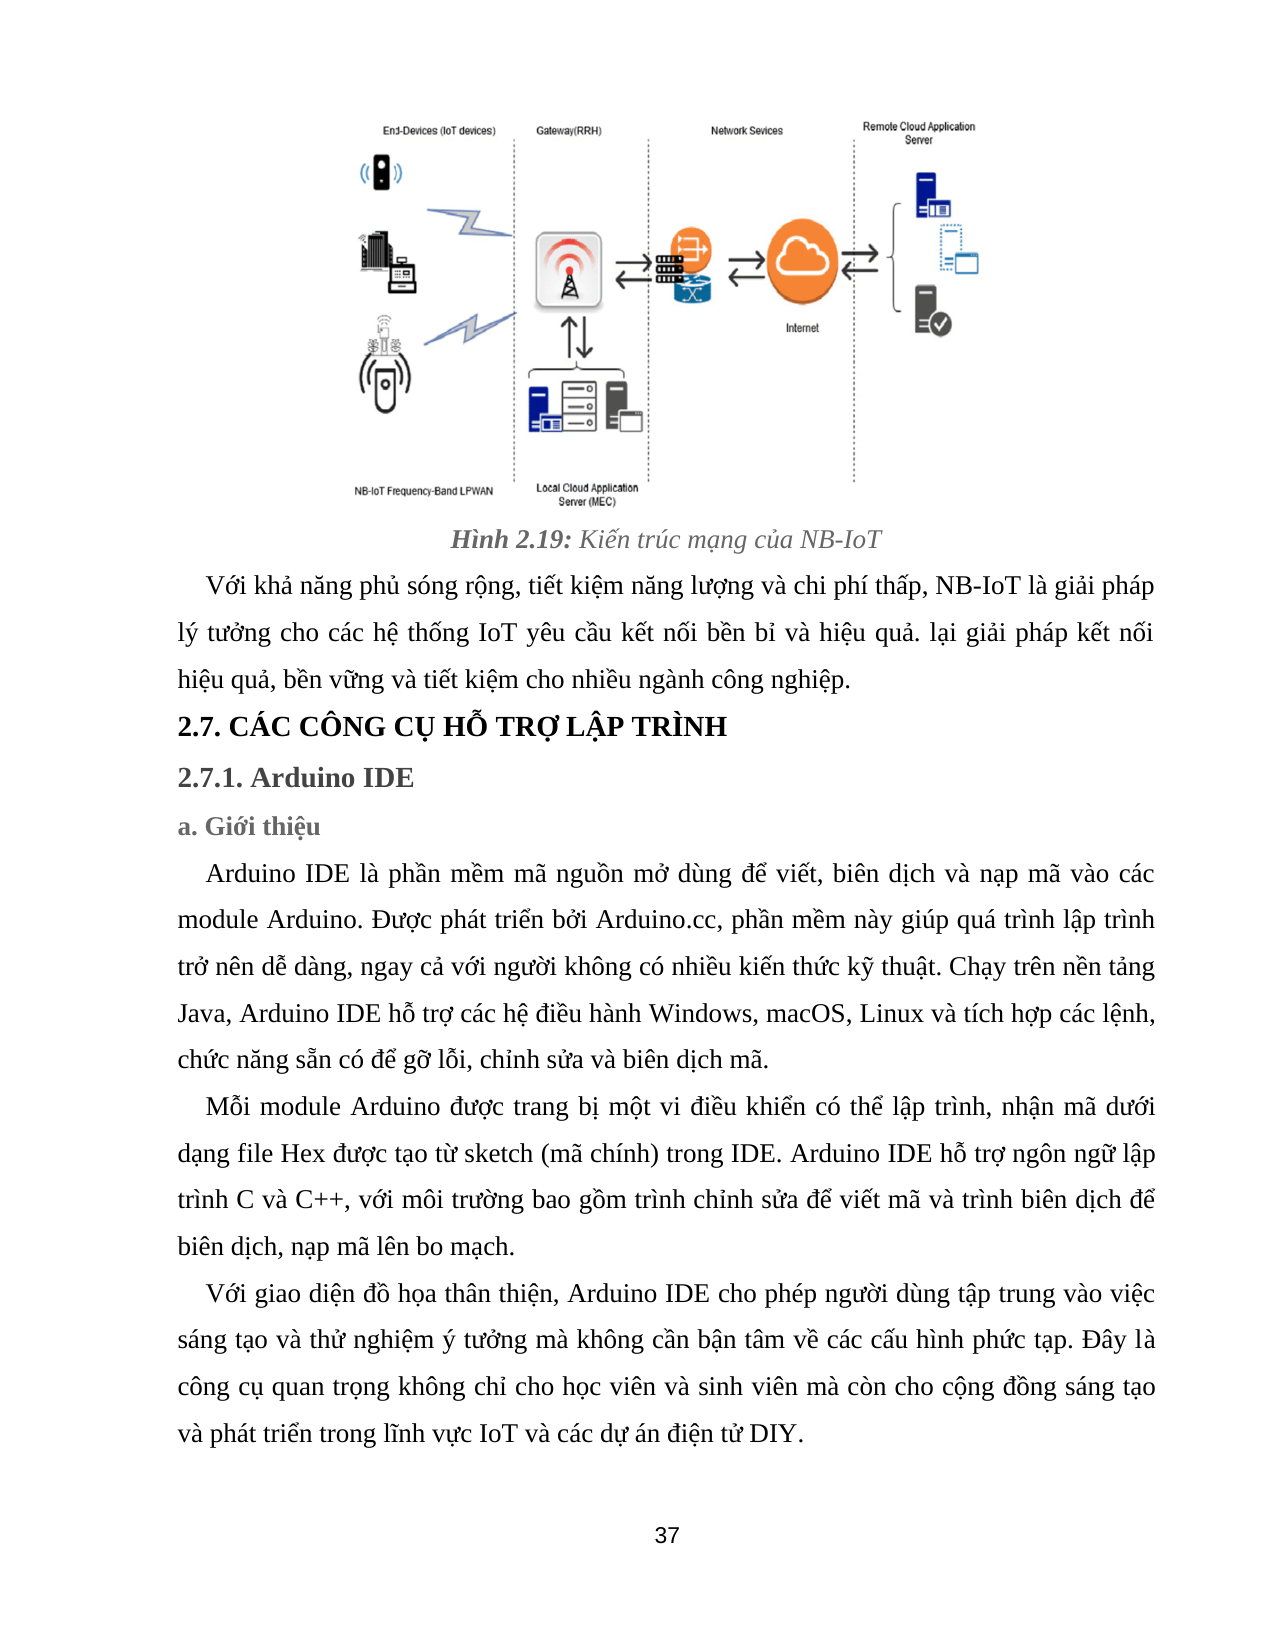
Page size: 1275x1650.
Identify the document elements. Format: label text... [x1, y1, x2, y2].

subtitle a. Giới thiệu [177, 810, 1157, 841]
text Với giao diện đồ họa thân thiện, Arduino IDE cho phép người dùng tập trung vào việc sáng tạo và thử nghiệm ý tưởng mà không cần bận tâm về các cấu hình phức tạp. Đây là công cụ quan trọng không chỉ cho học viên và sinh viên mà còn cho cộng đồng sáng tạo và phát triển trong lĩnh vực IoT và các dự án điện tử DIY. [177, 1277, 1157, 1448]
text Mỗi module Arduino được trang bị một vi điều khiển có thể lập trình, nhận mã dưới dạng file Hex được tạo từ sketch (mã chính) trong IDE. Arduino IDE hỗ trợ ngôn ngữ lập trình C và C++, với môi trường bao gồm trình chỉnh sửa để viết mã và trình biên dịch để biên dịch, nạp mã lên bo mạch. [177, 1090, 1157, 1261]
subtitle Hình 2.19: Kiến trúc mạng của NB-IoT [177, 523, 1157, 554]
text Arduino IDE là phần mềm mã nguồn mở dùng để viết, biên dịch và nạp mã vào các module Arduino. Được phát triển bởi Arduino.cc, phần mềm này giúp quá trình lập trình trở nên dễ dàng, ngay cả với người không có nhiều kiến thức kỹ thuật. Chạy trên nền tảng Java, Arduino IDE hỗ trợ các hệ điều hành Windows, macOS, Linux và tích hợp các lệnh, chức năng sẵn có để gỡ lỗi, chỉnh sửa và biên dịch mã. [177, 857, 1157, 1074]
text Với khả năng phủ sóng rộng, tiết kiệm năng lượng và chi phí thấp, NB-IoT là giải pháp lý tưởng cho các hệ thống IoT yêu cầu kết nối bền bỉ và hiệu quả. lại giải pháp kết nối hiệu quả, bền vững và tiết kiệm cho nhiều ngành công nghiệp. [177, 569, 1157, 694]
picture [333, 118, 1001, 510]
subtitle 2.7. CÁC CÔNG CỤ HỖ TRỢ LẬP TRÌNH [177, 709, 1157, 743]
subtitle 2.7.1. Arduino IDE [177, 760, 1157, 793]
